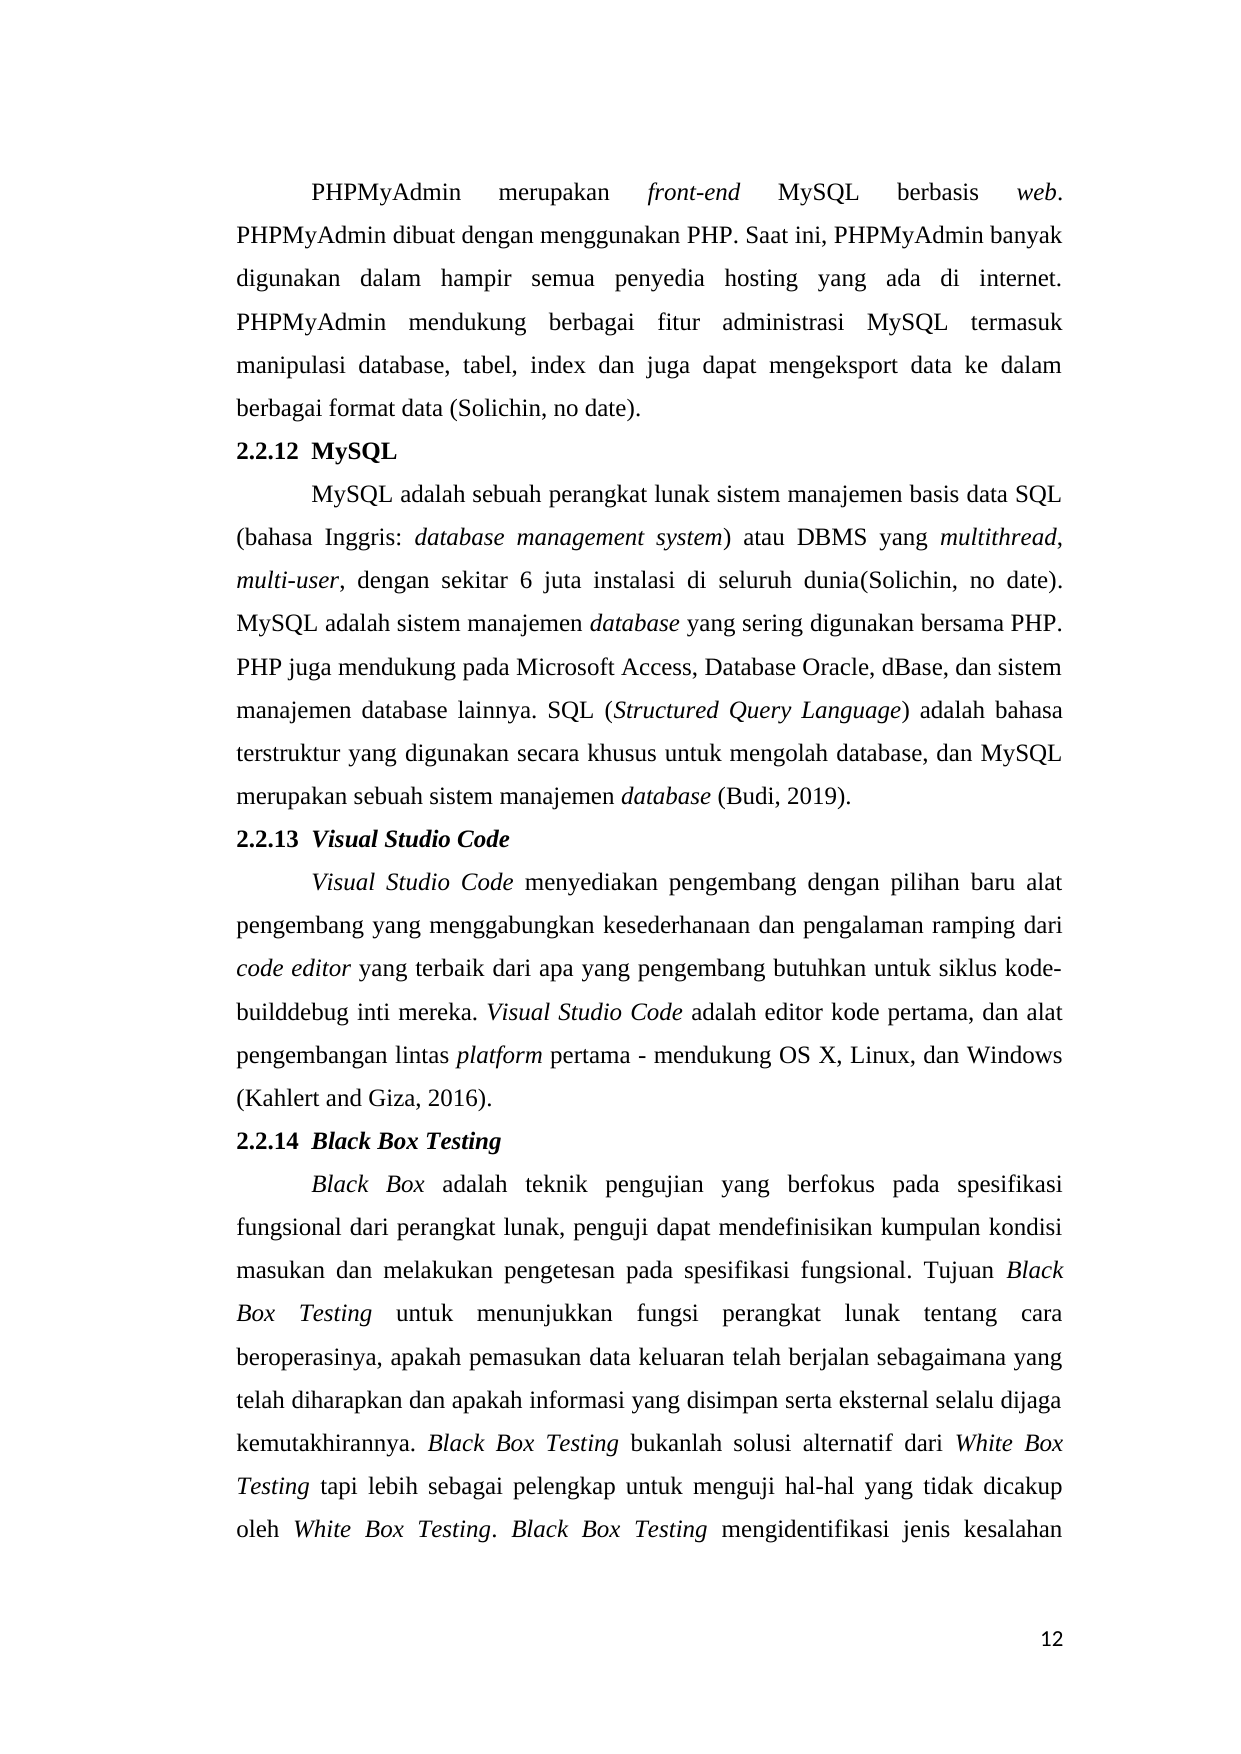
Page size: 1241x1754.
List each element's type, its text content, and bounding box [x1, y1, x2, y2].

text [236, 1169, 1063, 1543]
list MySQL [236, 436, 1063, 465]
text Visual Studio Code menyediakan pengembang dengan pilihan baru alat pengembang yang menggabungkan kesederhanaan dan pengalaman ramping dari code editor yang terbaik dari apa yang pengembang butuhkan untuk siklus kode-builddebug inti mereka. Visual Studio Code adalah editor kode pertama, dan alat pengembangan lintas platform pertama - mendukung OS X, Linux, dan Windows (Kahlert and Giza, 2016). [236, 867, 1063, 1112]
list Black Box Testing [236, 1126, 1063, 1155]
text PHPMyAdmin merupakan front-end MySQL berbasis web. PHPMyAdmin dibuat dengan menggunakan PHP. Saat ini, PHPMyAdmin banyak digunakan dalam hampir semua penyedia hosting yang ada di internet. PHPMyAdmin mendukung berbagai fitur administrasi MySQL termasuk manipulasi database, tabel, index dan juga dapat mengeksport data ke dalam berbagai format data (Solichin, no date). [236, 177, 1063, 422]
text MySQL adalah sebuah perangkat lunak sistem manajemen basis data SQL (bahasa Inggris: database management system) atau DBMS yang multithread, multi-user, dengan sekitar 6 juta instalasi di seluruh dunia(Solichin, no date). MySQL adalah sistem manajemen database yang sering digunakan bersama PHP. PHP juga mendukung pada Microsoft Access, Database Oracle, dBase, dan sistem manajemen database lainnya. SQL (Structured Query Language) adalah bahasa terstruktur yang digunakan secara khusus untuk mengolah database, dan MySQL merupakan sebuah sistem manajemen database (Budi, 2019). [236, 479, 1063, 810]
list Visual Studio Code [236, 824, 1063, 853]
